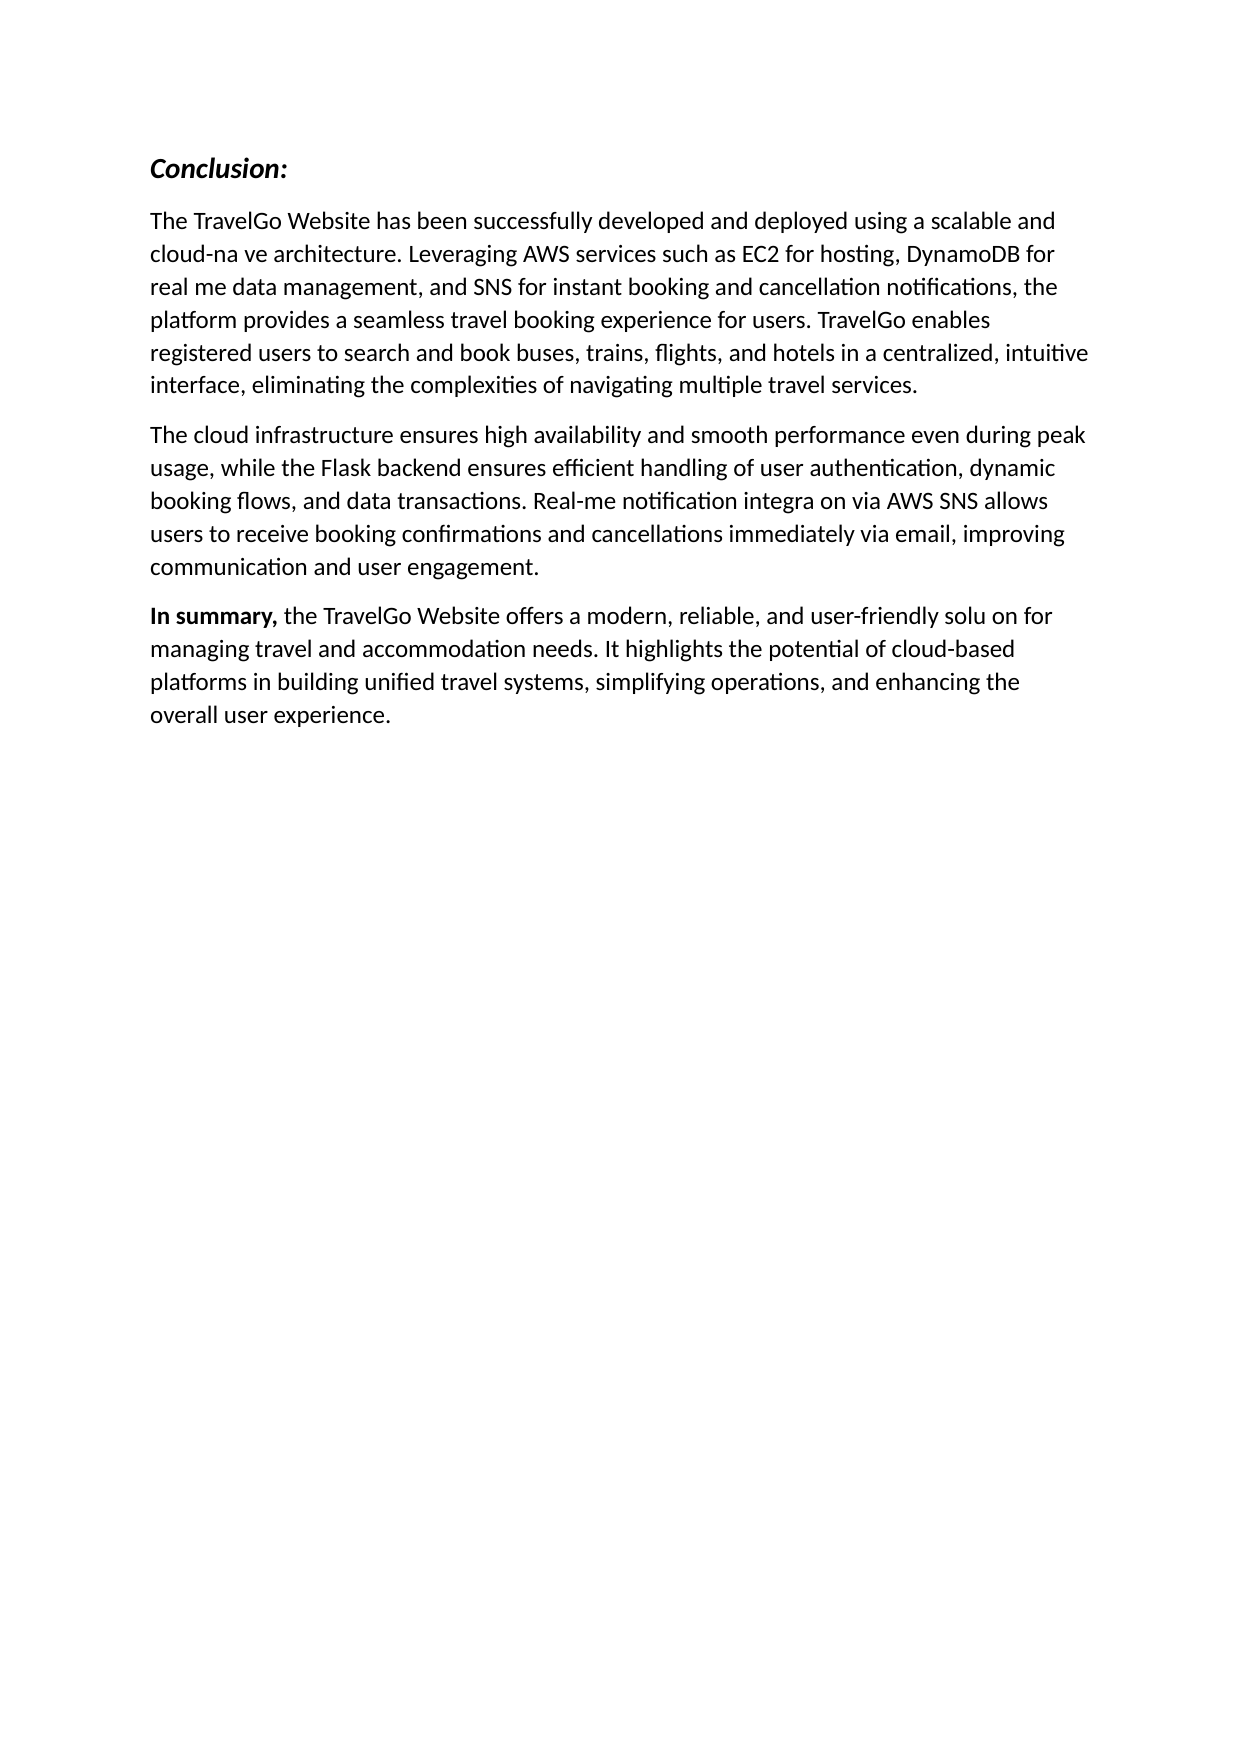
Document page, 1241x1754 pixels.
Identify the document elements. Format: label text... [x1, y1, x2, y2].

text The cloud infrastructure ensures high availability and smooth performance even during peak usage, while the Flask backend ensures efficient handling of user authentication, dynamic booking flows, and data transactions. Real-me notification integra on via AWS SNS allows users to receive booking confirmations and cancellations immediately via email, improving communication and user engagement. [150, 419, 1090, 581]
text Conclusion: [150, 150, 1090, 186]
text In summary, the TravelGo Website offers a modern, reliable, and user-friendly solu on for managing travel and accommodation needs. It highlights the potential of cloud-based platforms in building unified travel systems, simplifying operations, and enhancing the overall user experience. [150, 601, 1090, 730]
text The TravelGo Website has been successfully developed and deployed using a scalable and cloud-na ve architecture. Leveraging AWS services such as EC2 for hosting, DynamoDB for real me data management, and SNS for instant booking and cancellation notifications, the platform provides a seamless travel booking experience for users. TravelGo enables registered users to search and book buses, trains, flights, and hotels in a centralized, intuitive interface, eliminating the complexities of navigating multiple travel services. [150, 205, 1090, 400]
